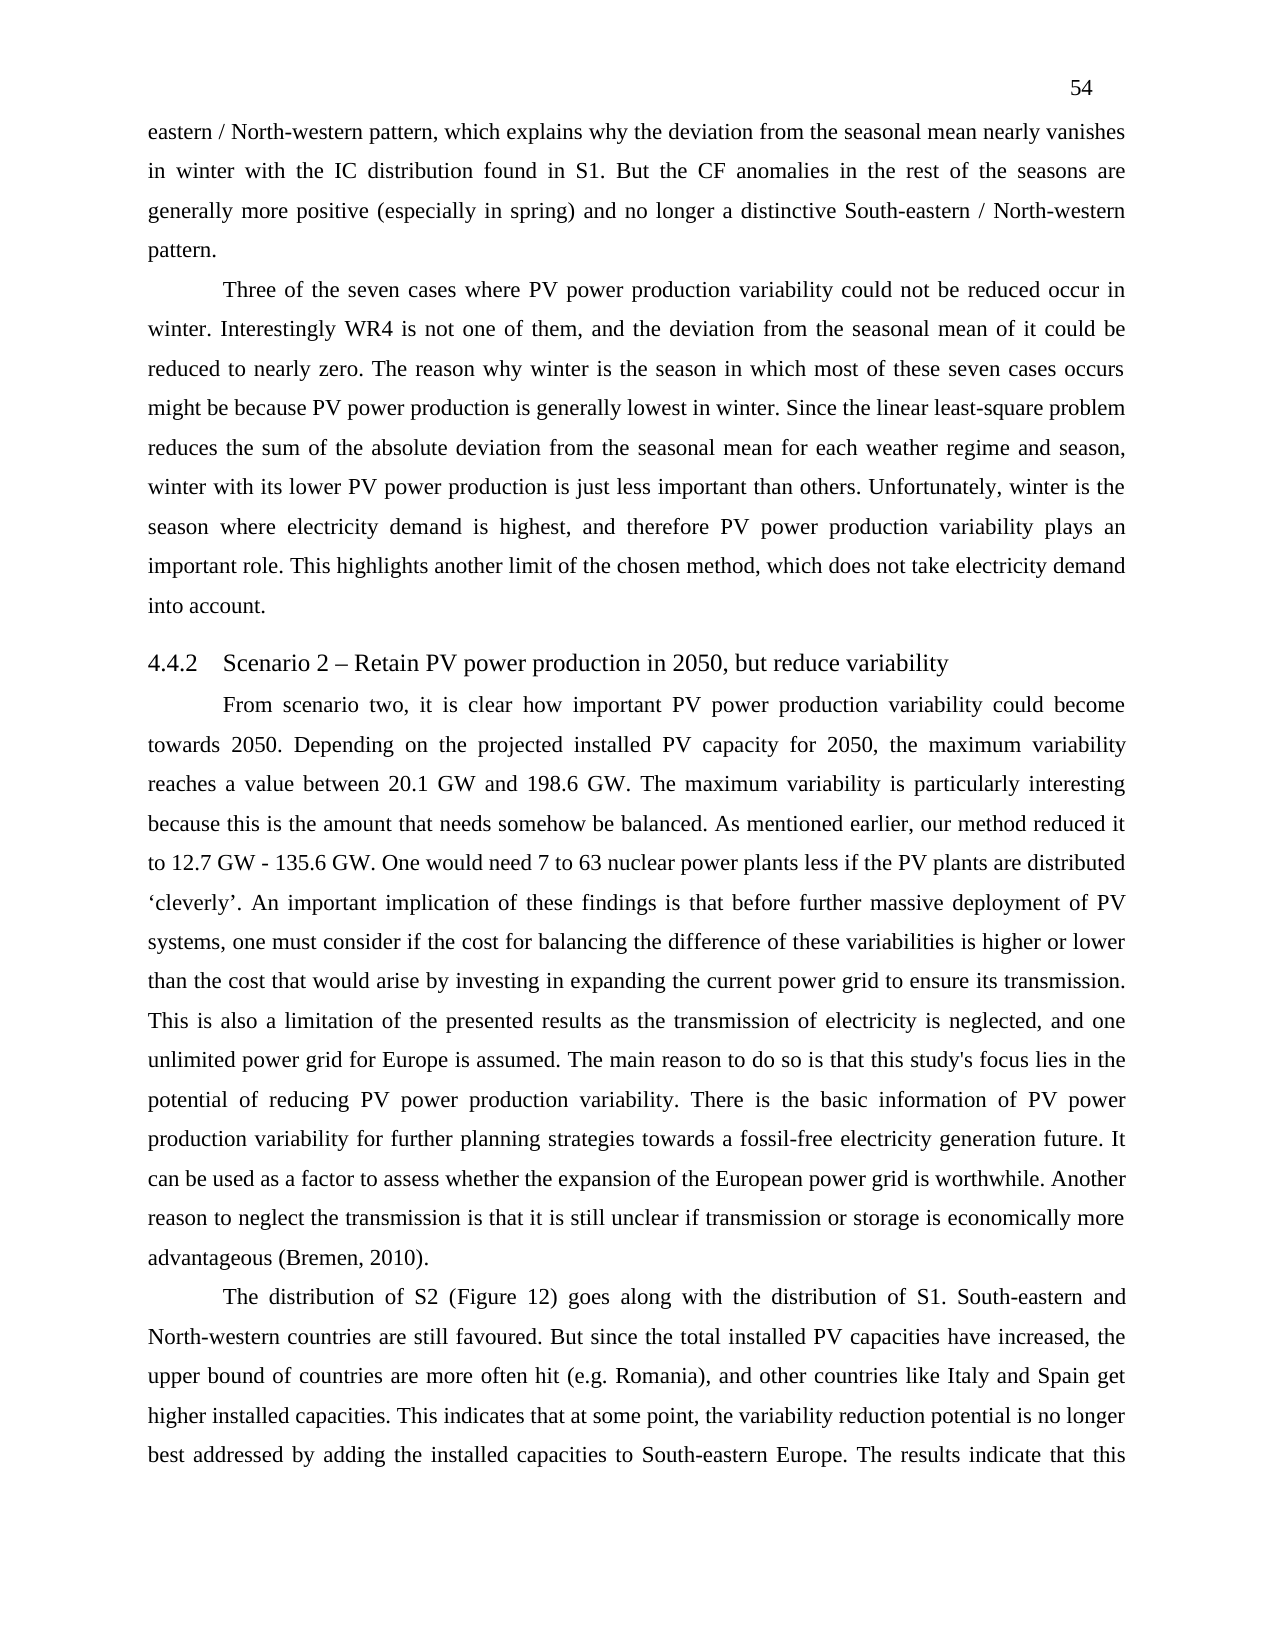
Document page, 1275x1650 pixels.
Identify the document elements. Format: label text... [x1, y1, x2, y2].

text Three of the seven cases where PV power production variability could not be reduced occur in winter. Interestingly WR4 is not one of them, and the deviation from the seasonal mean of it could be reduced to nearly zero. The reason why winter is the season in which most of these seven cases occurs might be because PV power production is generally lowest in winter. Since the linear least-square problem reduces the sum of the absolute deviation from the seasonal mean for each weather regime and season, winter with its lower PV power production is just less important than others. Unfortunately, winter is the season where electricity demand is highest, and therefore PV power production variability plays an important role. This highlights another limit of the chosen method, which does not take electricity demand into account. [148, 276, 1127, 618]
subtitle Scenario 2 – Retain PV power production in 2050, but reduce variability [148, 648, 1127, 677]
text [148, 1283, 1127, 1468]
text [148, 118, 1127, 263]
text From scenario two, it is clear how important PV power production variability could become towards 2050. Depending on the projected installed PV capacity for 2050, the maximum variability reaches a value between 20.1 GW and 198.6 GW. The maximum variability is particularly interesting because this is the amount that needs somehow be balanced. As mentioned earlier, our method reduced it to 12.7 GW - 135.6 GW. One would need 7 to 63 nuclear power plants less if the PV plants are distributed ‘cleverly’. An important implication of these findings is that before further massive deployment of PV systems, one must consider if the cost for balancing the difference of these variabilities is higher or lower than the cost that would arise by investing in expanding the current power grid to ensure its transmission. This is also a limitation of the presented results as the transmission of electricity is neglected, and one unlimited power grid for Europe is assumed. The main reason to do so is that this study's focus lies in the potential of reducing PV power production variability. There is the basic information of PV power production variability for further planning strategies towards a fossil-free electricity generation future. It can be used as a factor to assess whether the expansion of the European power grid is worthwhile. Another reason to neglect the transmission is that it is still unclear if transmission or storage is economically more advantageous (Bremen, 2010). [148, 691, 1127, 1270]
